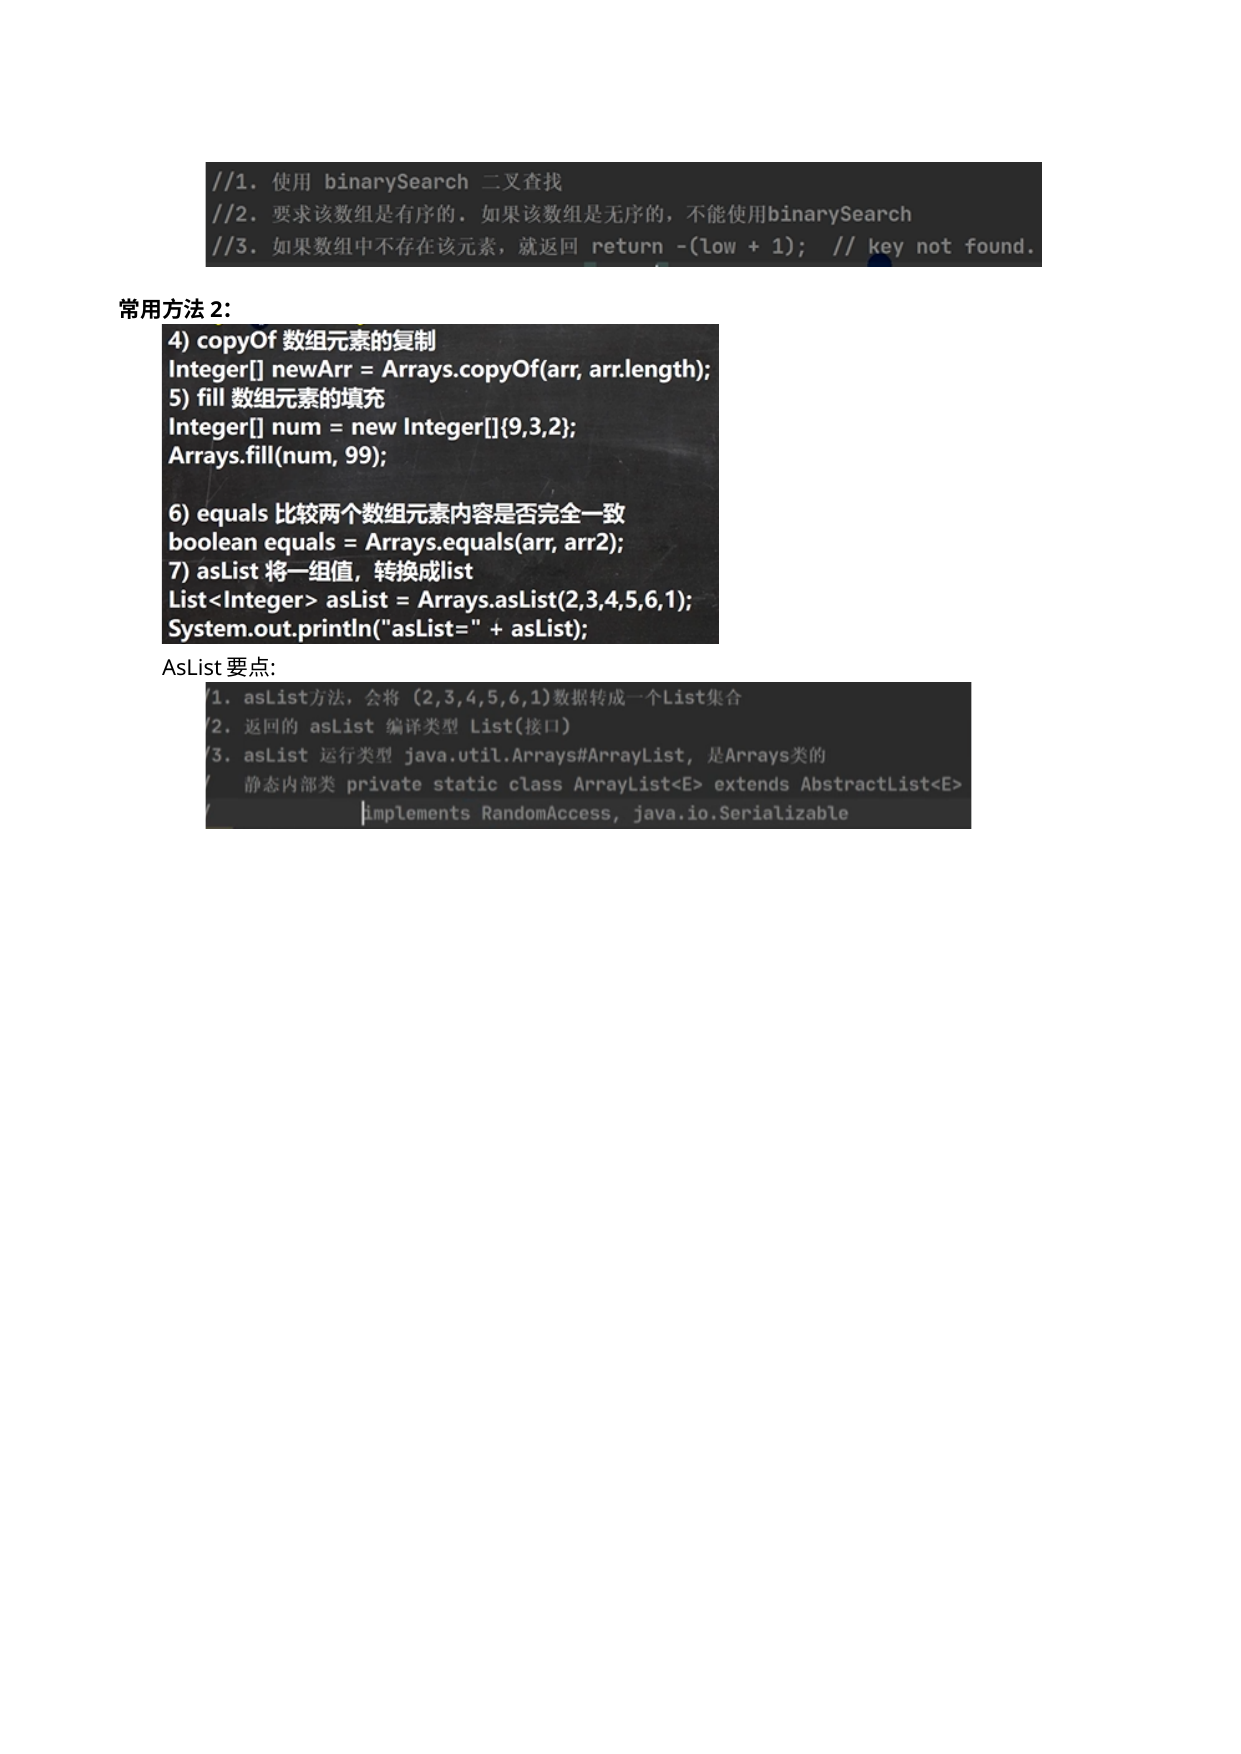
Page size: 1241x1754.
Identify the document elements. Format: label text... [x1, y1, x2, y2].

text AsList要点: [118, 649, 1122, 682]
text 常用方法2： [118, 292, 1122, 324]
picture [205, 682, 972, 829]
picture [161, 324, 719, 644]
picture [205, 162, 1042, 267]
